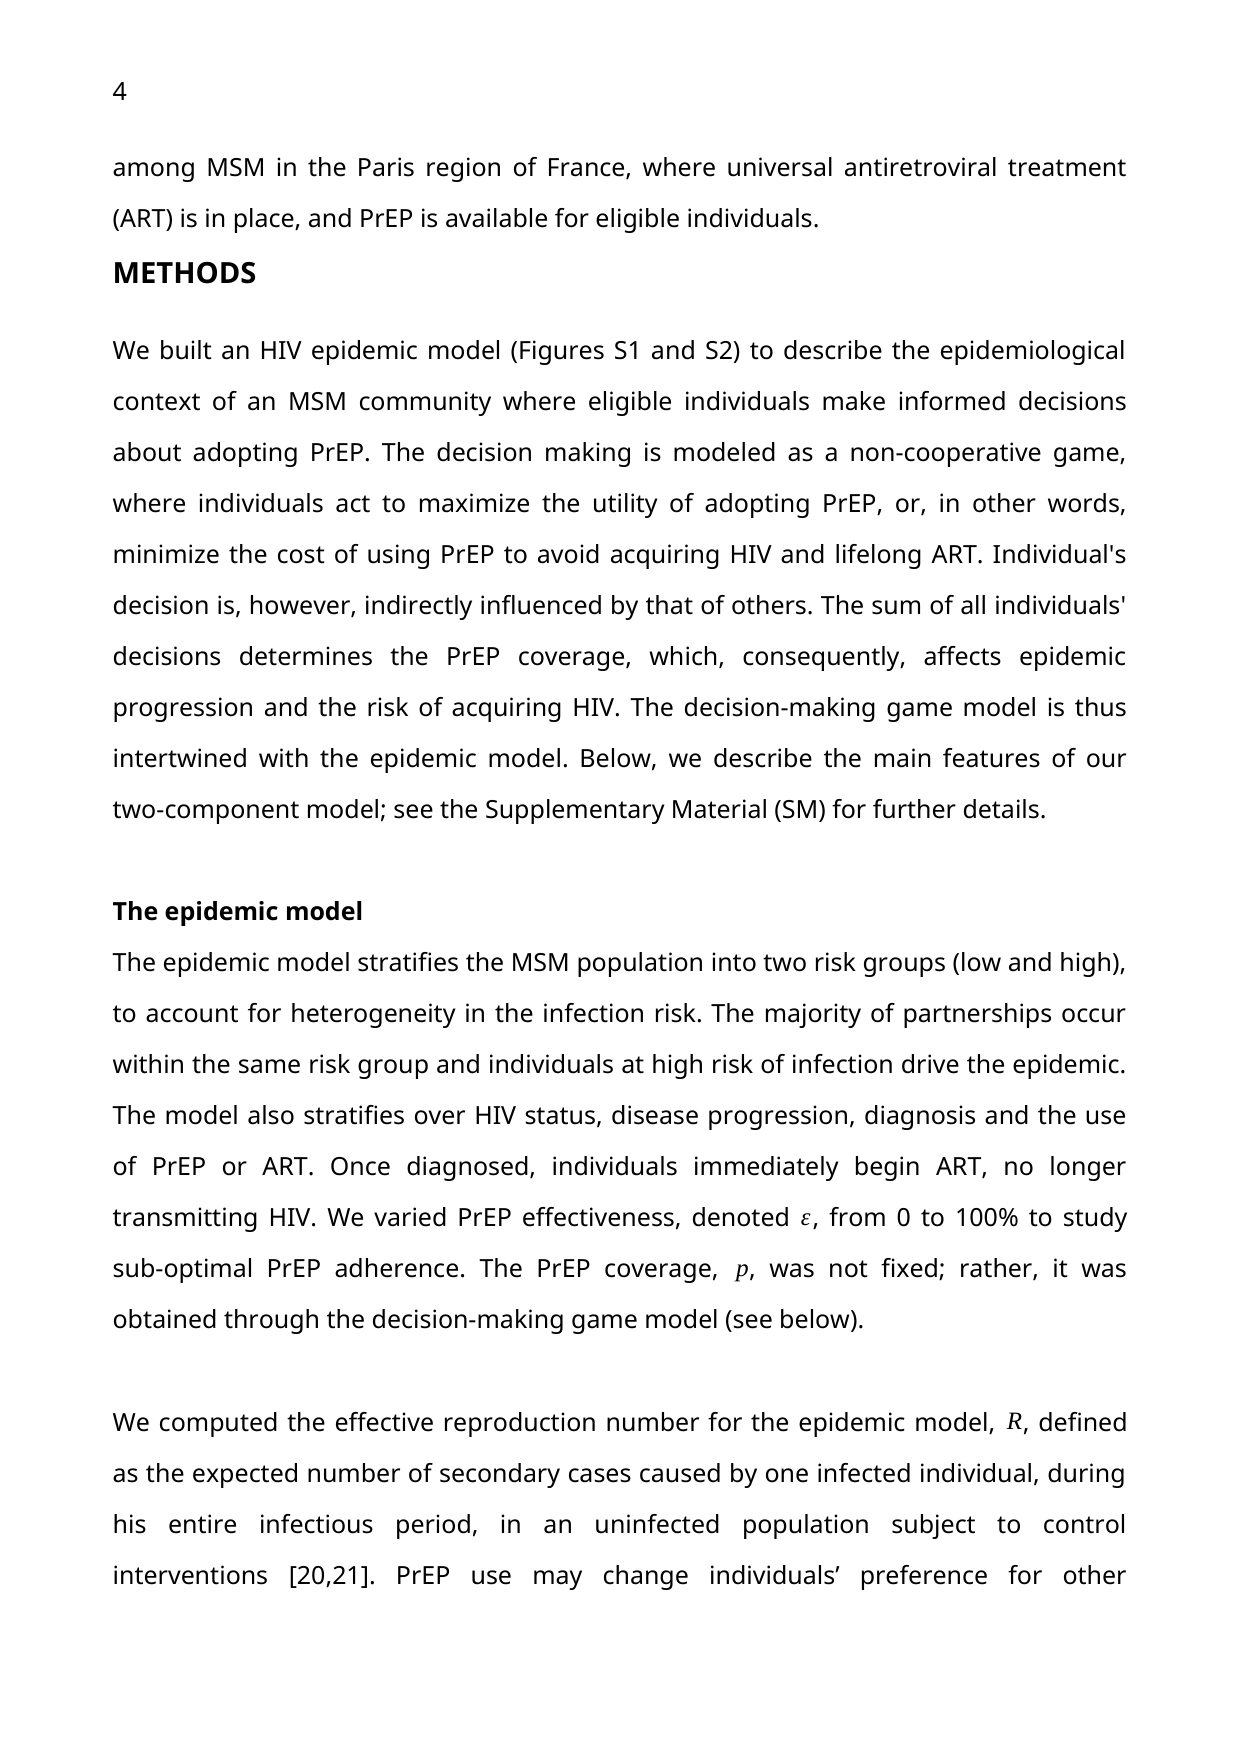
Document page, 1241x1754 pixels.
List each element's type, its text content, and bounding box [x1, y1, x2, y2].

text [112, 150, 1128, 235]
text The epidemic model stratifies the MSM population into two risk groups (low and high), to account for heterogeneity in the infection risk. The majority of partnerships occur within the same risk group and individuals at high risk of infection drive the epidemic. The model also stratifies over HIV status, disease progression, diagnosis and the use of PrEP or ART. Once diagnosed, individuals immediately begin ART, no longer transmitting HIV. We varied PrEP effectiveness, denoted , from 0 to 100% to study sub-optimal PrEP adherence. The PrEP coverage, , was not fixed; rather, it was obtained through the decision-making game model (see below). [112, 945, 1128, 1336]
text The epidemic model [112, 894, 1128, 928]
subtitle METHODS [112, 252, 1128, 292]
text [112, 1404, 1128, 1591]
text We built an HIV epidemic model (Figures S1 and S2) to describe the epidemiological context of an MSM community where eligible individuals make informed decisions about adopting PrEP. The decision making is modeled as a non-cooperative game, where individuals act to maximize the utility of adopting PrEP, or, in other words, minimize the cost of using PrEP to avoid acquiring HIV and lifelong ART. Individual's decision is, however, indirectly influenced by that of others. The sum of all individuals' decisions determines the PrEP coverage, which, consequently, affects epidemic progression and the risk of acquiring HIV. The decision-making game model is thus intertwined with the epidemic model. Below, we describe the main features of our two-component model; see the Supplementary Material (SM) for further details. [112, 332, 1128, 826]
